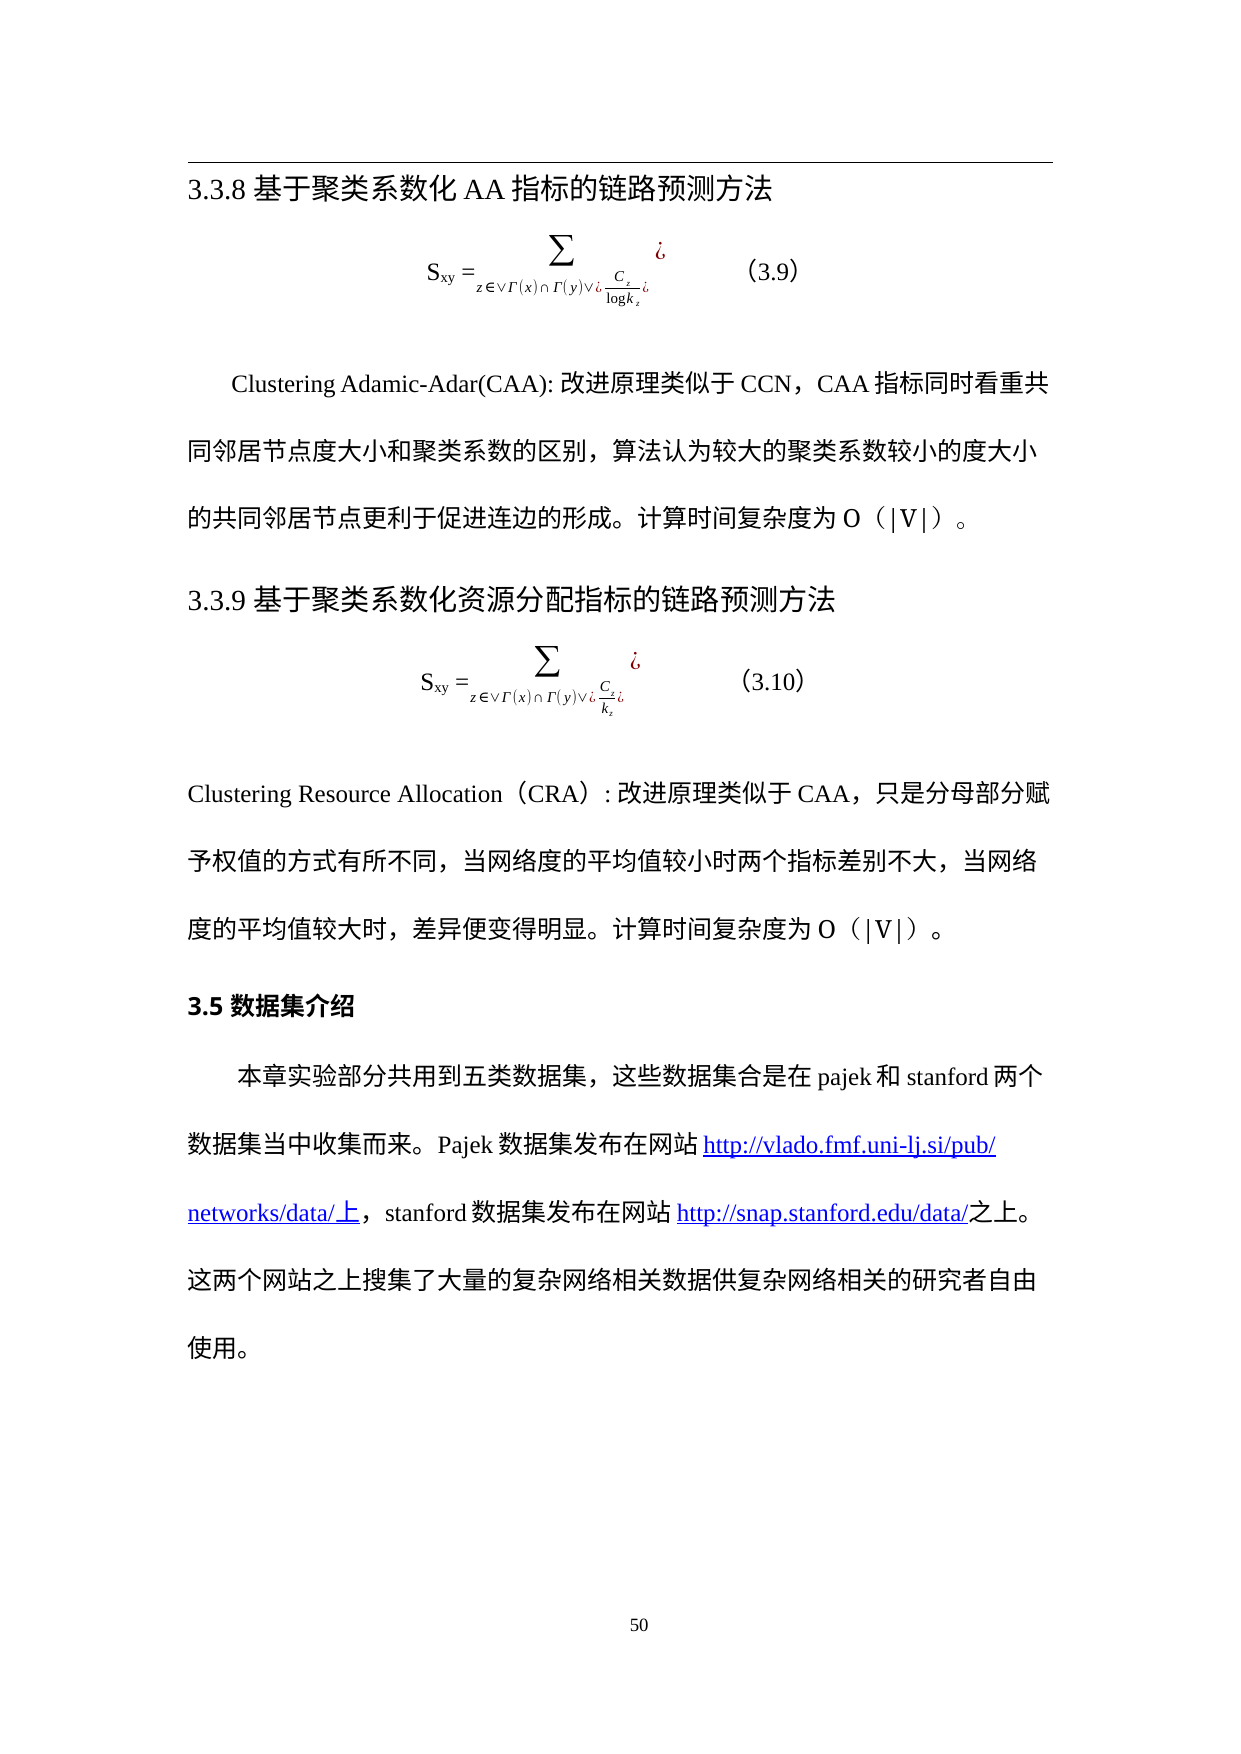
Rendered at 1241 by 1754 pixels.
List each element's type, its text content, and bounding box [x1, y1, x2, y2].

text Sxy = （3.9） [187, 220, 1053, 322]
subtitle 3.3.9 基于聚类系数化资源分配指标的链路预测方法 [187, 576, 1053, 618]
subtitle 3.3.8 基于聚类系数化AA指标的链路预测方法 [187, 166, 1053, 208]
text 本章实验部分共用到五类数据集，这些数据集合是在pajek和stanford两个数据集当中收集而来。Pajek数据集发布在网站http://vlado.fmf.uni-lj.si/pub/networks/data/上，stanford数据集发布在网站http://snap.stanford.edu/data/之上。这两个网站之上搜集了大量的复杂网络相关数据供复杂网络相关的研究者自由使用。 [187, 1041, 1053, 1380]
list Clustering Adamic-Adar(CAA): 改进原理类似于CCN，CAA指标同时看重共同邻居节点度大小和聚类系数的区别，算法认为较大的聚类系数较小的度大小的共同邻居节点更利于促进连边的形成。计算时间复杂度为O（|V|）。 [187, 347, 1053, 551]
subtitle 3.5 数据集介绍 [187, 986, 1053, 1023]
text Sxy = （3.10） [187, 631, 1053, 733]
text Clustering Resource Allocation（CRA）: 改进原理类似于CAA，只是分母部分赋予权值的方式有所不同，当网络度的平均值较小时两个指标差别不大，当网络度的平均值较大时，差异便变得明显。计算时间复杂度为O（|V|）。 [187, 758, 1053, 961]
